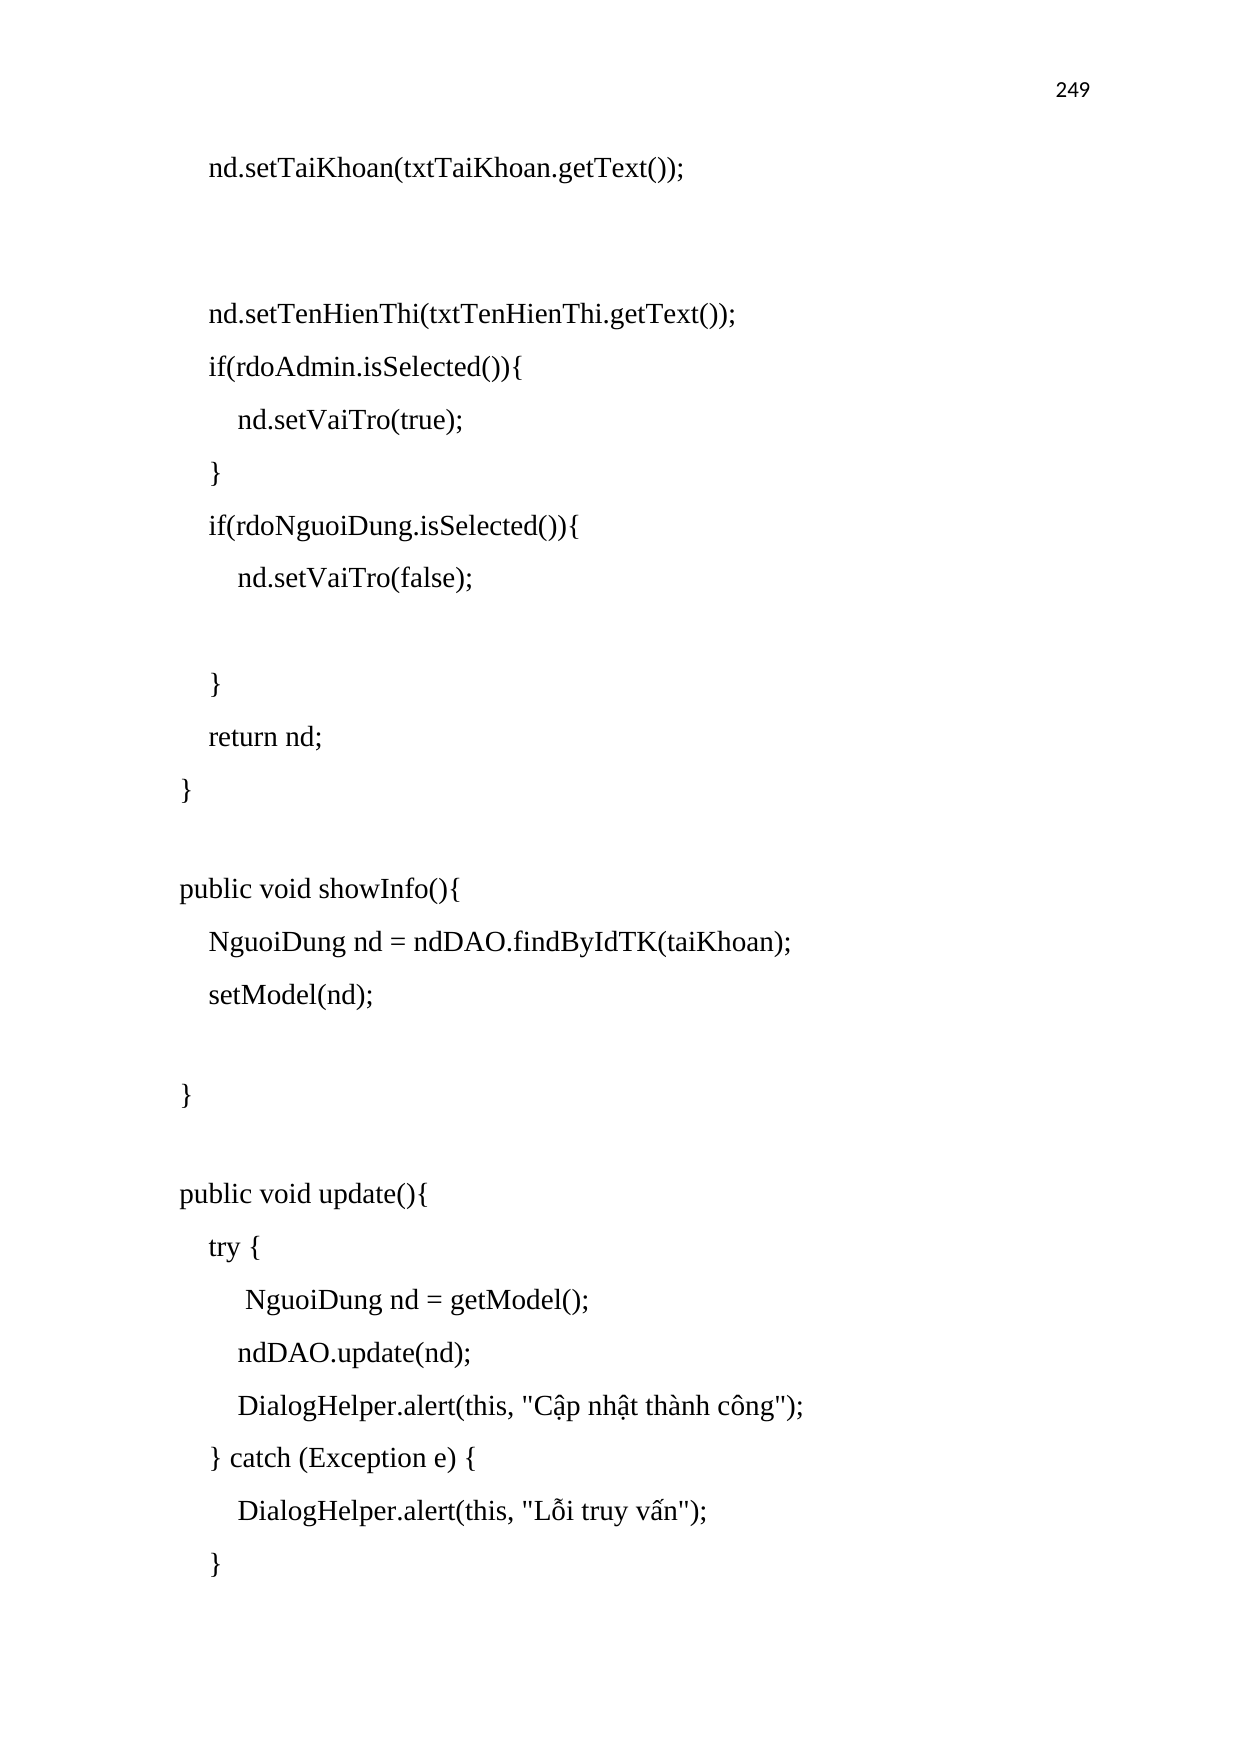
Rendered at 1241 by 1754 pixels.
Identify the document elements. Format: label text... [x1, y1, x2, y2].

text public void showInfo(){ [150, 872, 1090, 905]
text return nd; [150, 719, 1090, 753]
text DialogHelper.alert(this, "Lỗi truy vấn"); [150, 1493, 1090, 1527]
text if(rdoNguoiDung.isSelected()){ [150, 508, 1090, 541]
text } [150, 772, 1090, 805]
text ndDAO.update(nd); [150, 1335, 1090, 1368]
text setModel(nd); [150, 977, 1090, 1011]
text DialogHelper.alert(this, "Cập nhật thành công"); [150, 1388, 1090, 1421]
text nd.setTaiKhoan(txtTaiKhoan.getText()); [150, 150, 1090, 183]
text } catch (Exception e) { [150, 1441, 1090, 1474]
text nd.setTenHienThi(txtTenHienThi.getText()); [150, 297, 1090, 330]
text nd.setVaiTro(false); [150, 561, 1090, 594]
text if(rdoAdmin.isSelected()){ [150, 349, 1090, 383]
text NguoiDung nd = getModel(); [150, 1282, 1090, 1316]
text nd.setVaiTro(true); [150, 402, 1090, 436]
text } [150, 455, 1090, 488]
text } [150, 1546, 1090, 1580]
text public void update(){ [150, 1177, 1090, 1210]
text } [150, 666, 1090, 700]
text NguoiDung nd = ndDAO.findByIdTK(taiKhoan); [150, 924, 1090, 958]
text try { [150, 1229, 1090, 1263]
text } [150, 1077, 1090, 1110]
